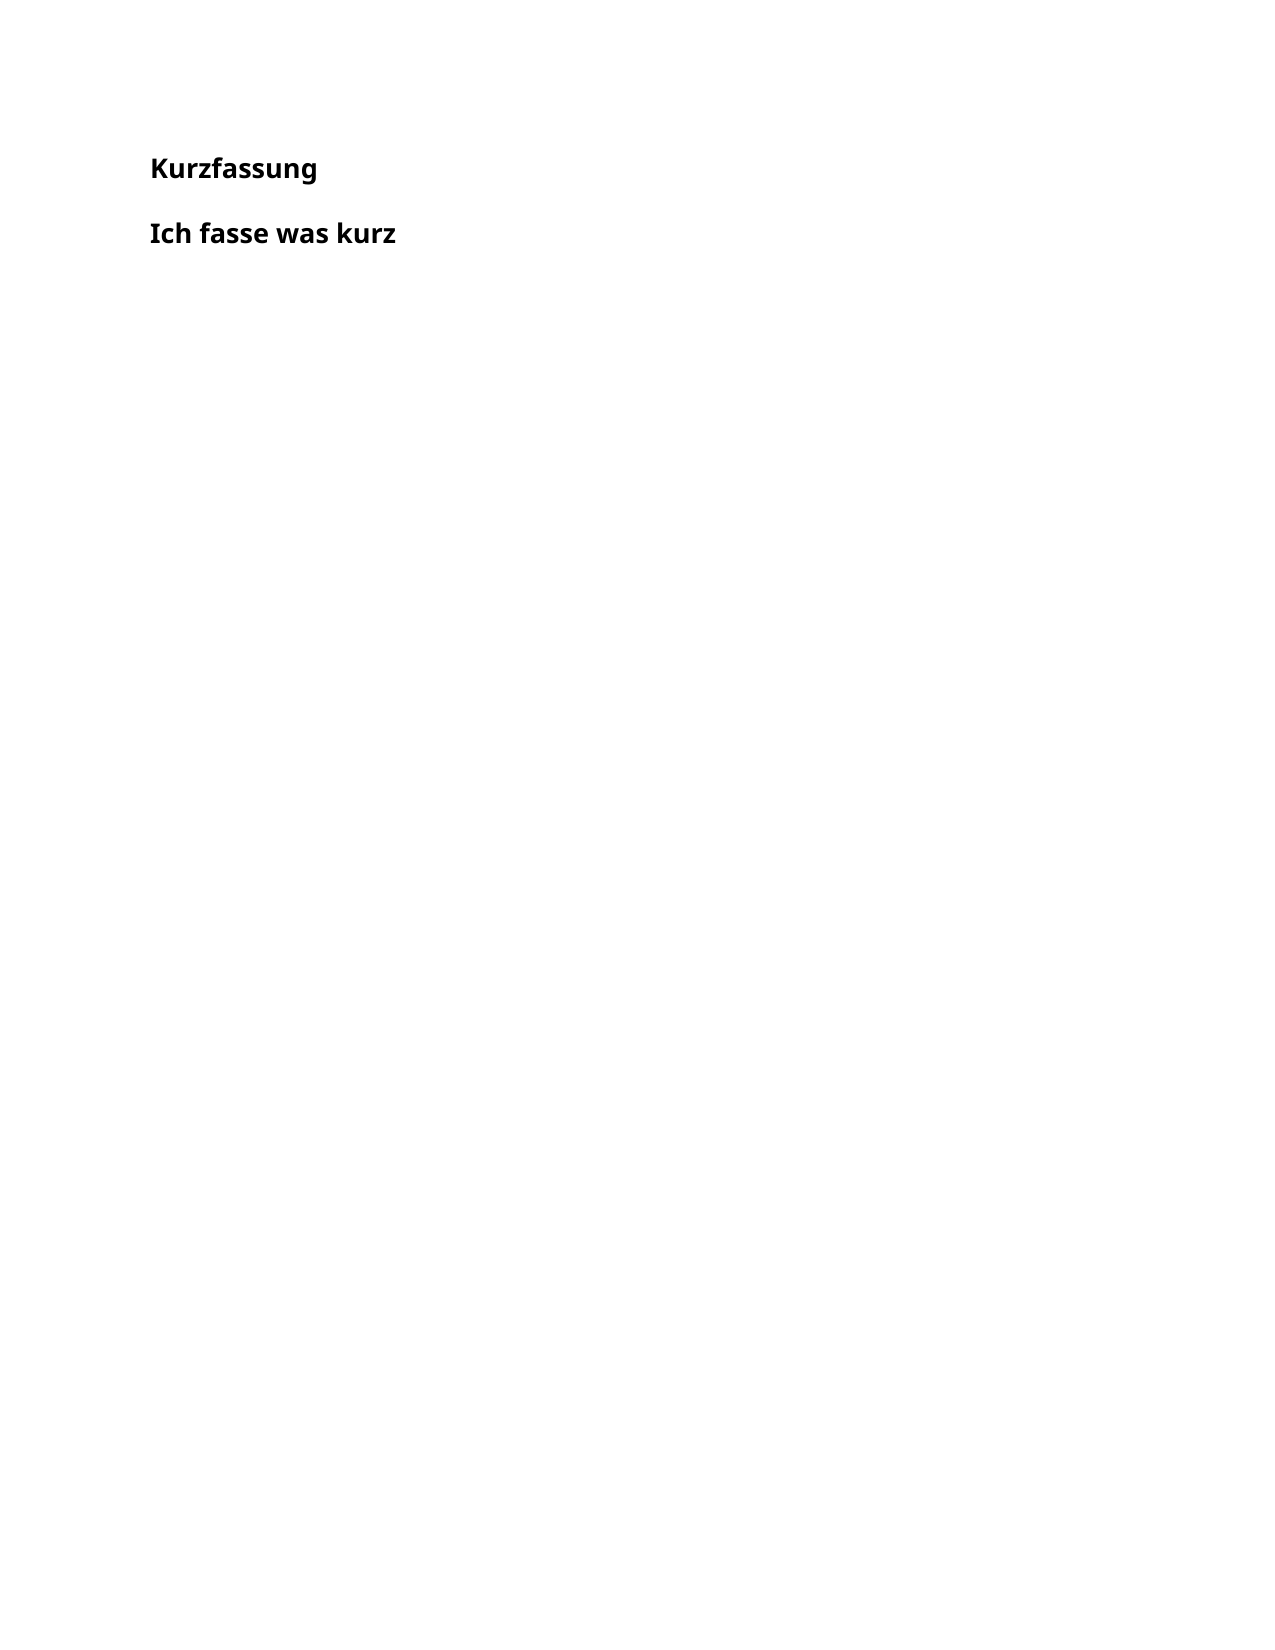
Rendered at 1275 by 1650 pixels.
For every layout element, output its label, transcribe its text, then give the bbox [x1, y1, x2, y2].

text Ich fasse was kurz [150, 214, 1125, 251]
text Kurzfassung [150, 150, 1125, 187]
